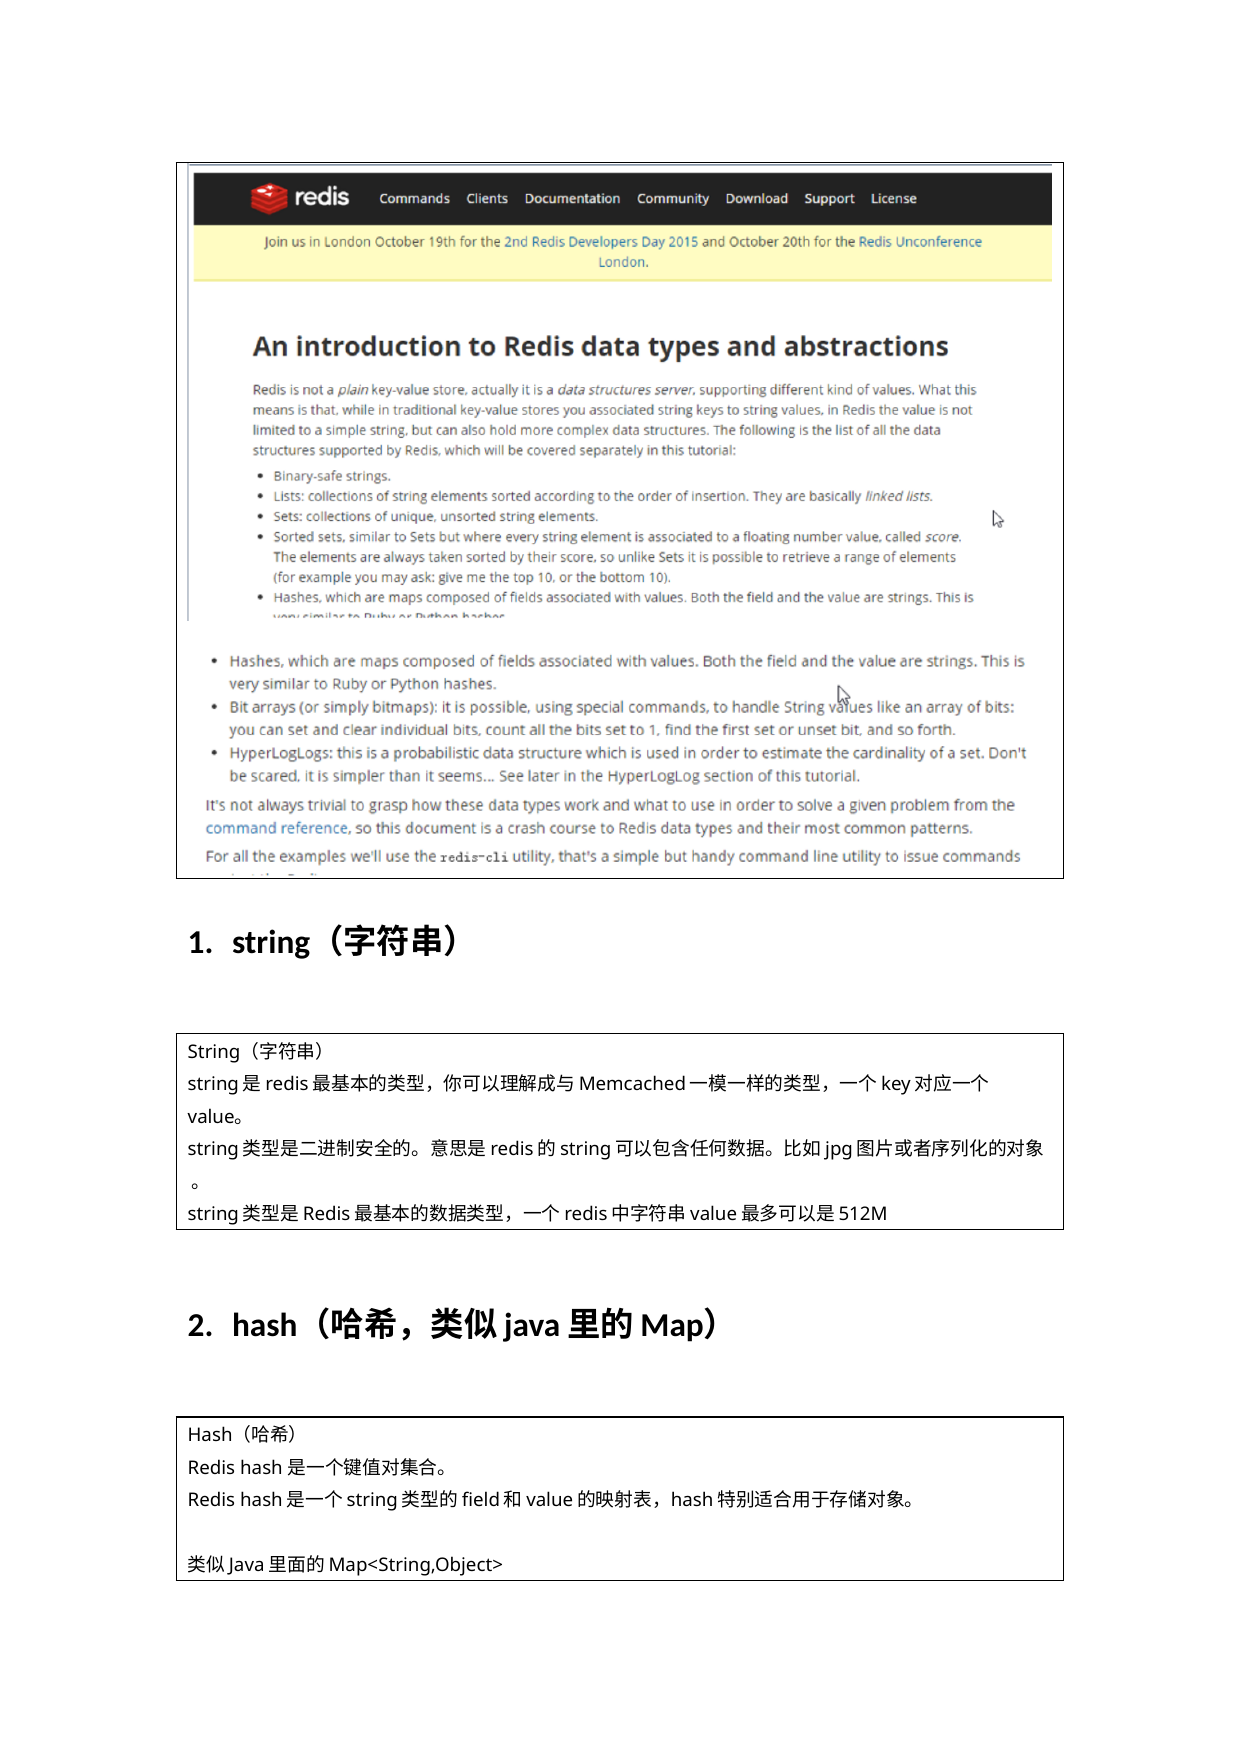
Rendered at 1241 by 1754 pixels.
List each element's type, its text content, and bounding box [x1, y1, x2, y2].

table_header [177, 163, 1063, 878]
picture [187, 650, 1053, 876]
table_header Hash（哈希） Redis hash 是一个键值对集合。 Redis hash是一个string类型的field和value的映射表，hash特别适合用于存储对象。 类似Java里面的Map<String,Object> [177, 1418, 1063, 1580]
picture [187, 163, 1052, 621]
subtitle hash（哈希，类似java里的Map） [187, 1289, 1053, 1354]
subtitle string（字符串） [187, 906, 1053, 971]
table_header String（字符串） string是redis最基本的类型，你可以理解成与Memcached一模一样的类型，一个key对应一个value。 string类型是二进制安全的。意思是redis的string可以包含任何数据。比如jpg图片或者序列化的对象 。 string类型是Redis最基本的数据类型，一个redis中字符串value最多可以是512M [177, 1034, 1063, 1229]
